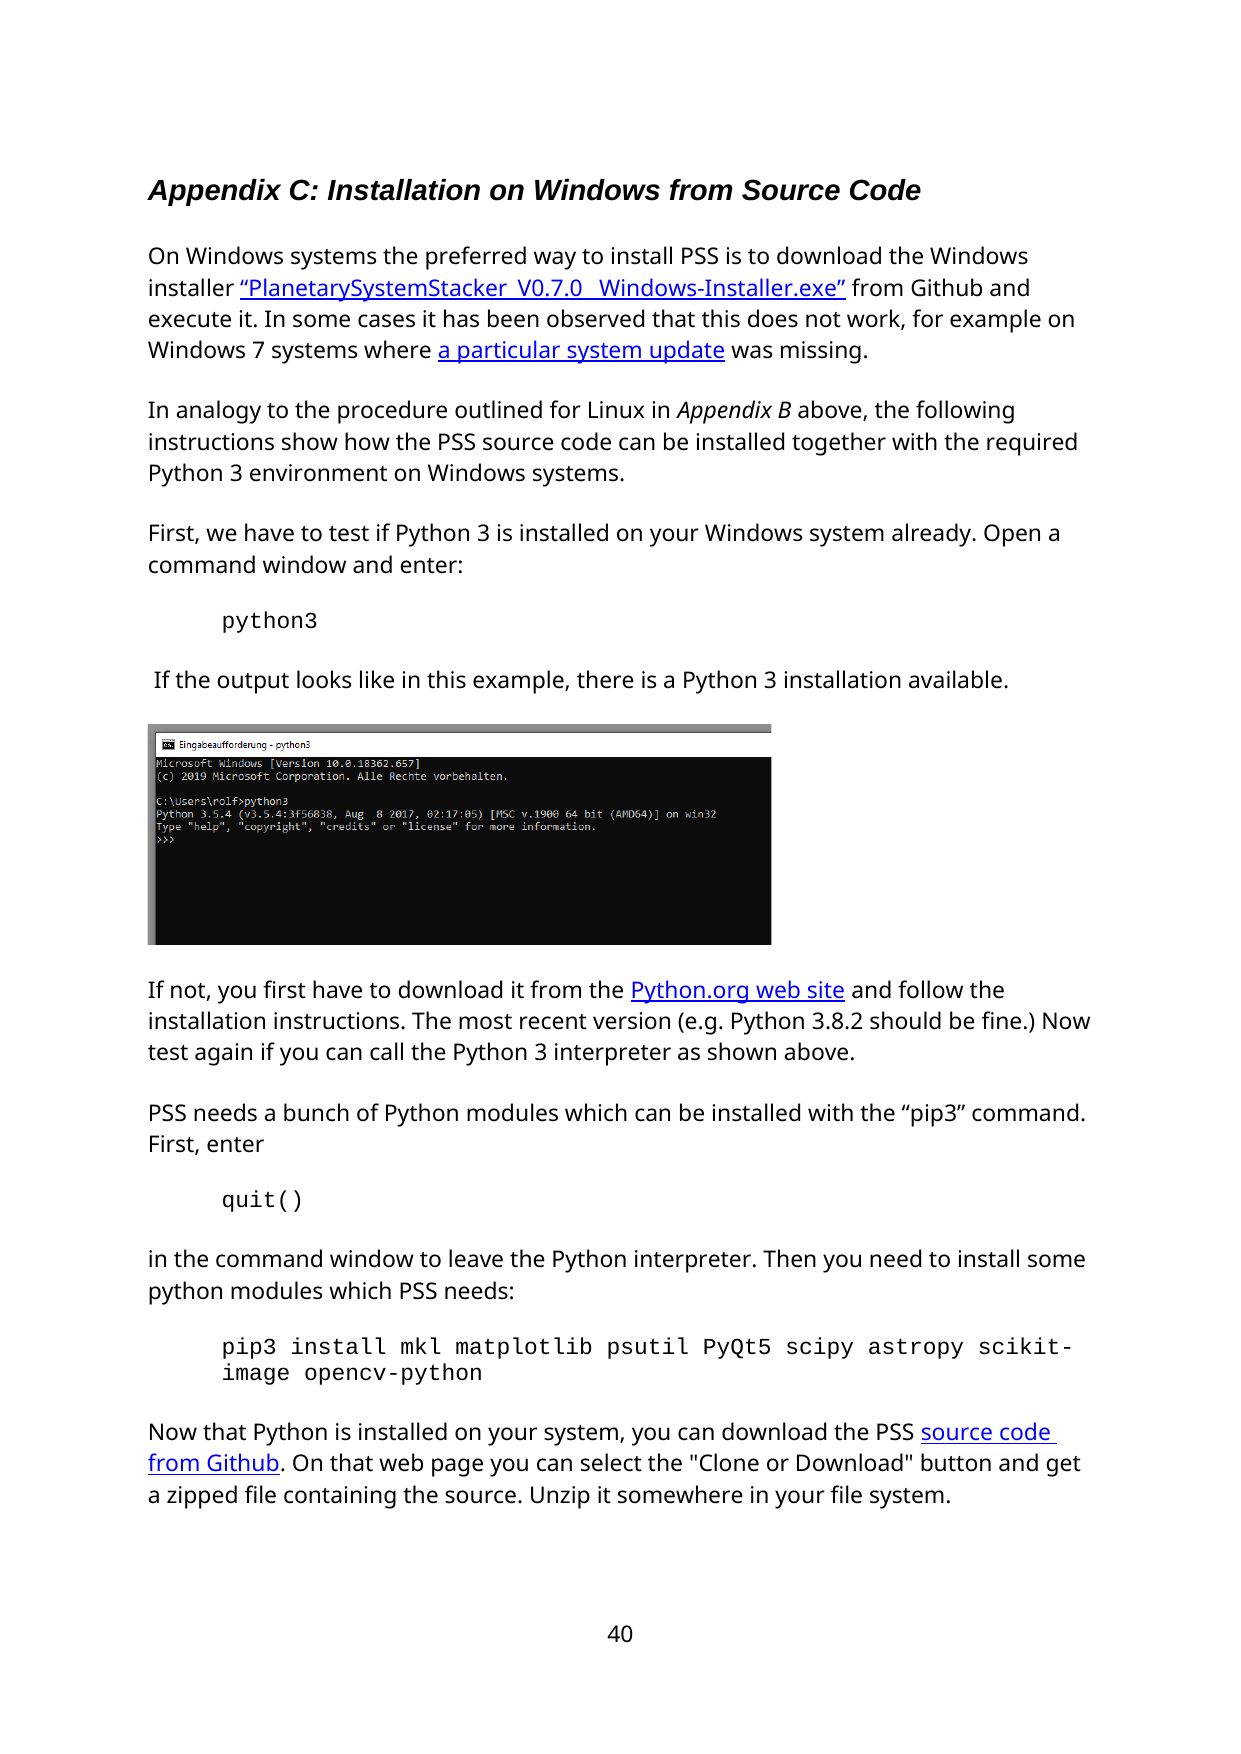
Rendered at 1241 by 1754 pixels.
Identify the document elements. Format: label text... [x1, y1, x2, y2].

picture [147, 724, 772, 945]
text quit() [221, 1188, 1093, 1214]
text in the command window to leave the Python interpreter. Then you need to install some python modules which PSS needs: [148, 1243, 1093, 1306]
subtitle Appendix C: Installation on Windows from Source Code [148, 173, 1093, 206]
text pip3 install mkl matplotlib psutil PyQt5 scipy astropy scikit-image opencv-python [221, 1335, 1093, 1387]
text First, we have to test if Python 3 is installed on your Windows system already. Open a command window and enter: [148, 517, 1093, 580]
text On Windows systems the preferred way to install PSS is to download the Windows installer “PlanetarySystemStacker_V0.7.0 _Windows-Installer.exe” from Github and execute it. In some cases it has been observed that this does not work, for example on Windows 7 systems where a particular system update was missing. [148, 240, 1093, 365]
text python3 [221, 609, 1093, 635]
text If not, you first have to download it from the Python.org web site and follow the installation instructions. The most recent version (e.g. Python 3.8.2 should be fine.) Now test again if you can call the Python 3 interpreter as shown above. [148, 974, 1093, 1067]
text If the output looks like in this example, there is a Python 3 installation available. [148, 664, 1093, 695]
text Now that Python is installed on your system, you can download the PSS source code from Github. On that web page you can select the "Clone or Download" button and get a zipped file containing the source. Unzip it somewhere in your file system. [148, 1416, 1093, 1510]
text PSS needs a bunch of Python modules which can be installed with the “pip3” command. First, enter [148, 1097, 1093, 1159]
text In analogy to the procedure outlined for Linux in Appendix B above, the following instructions show how the PSS source code can be installed together with the required Python 3 environment on Windows systems. [148, 394, 1093, 488]
